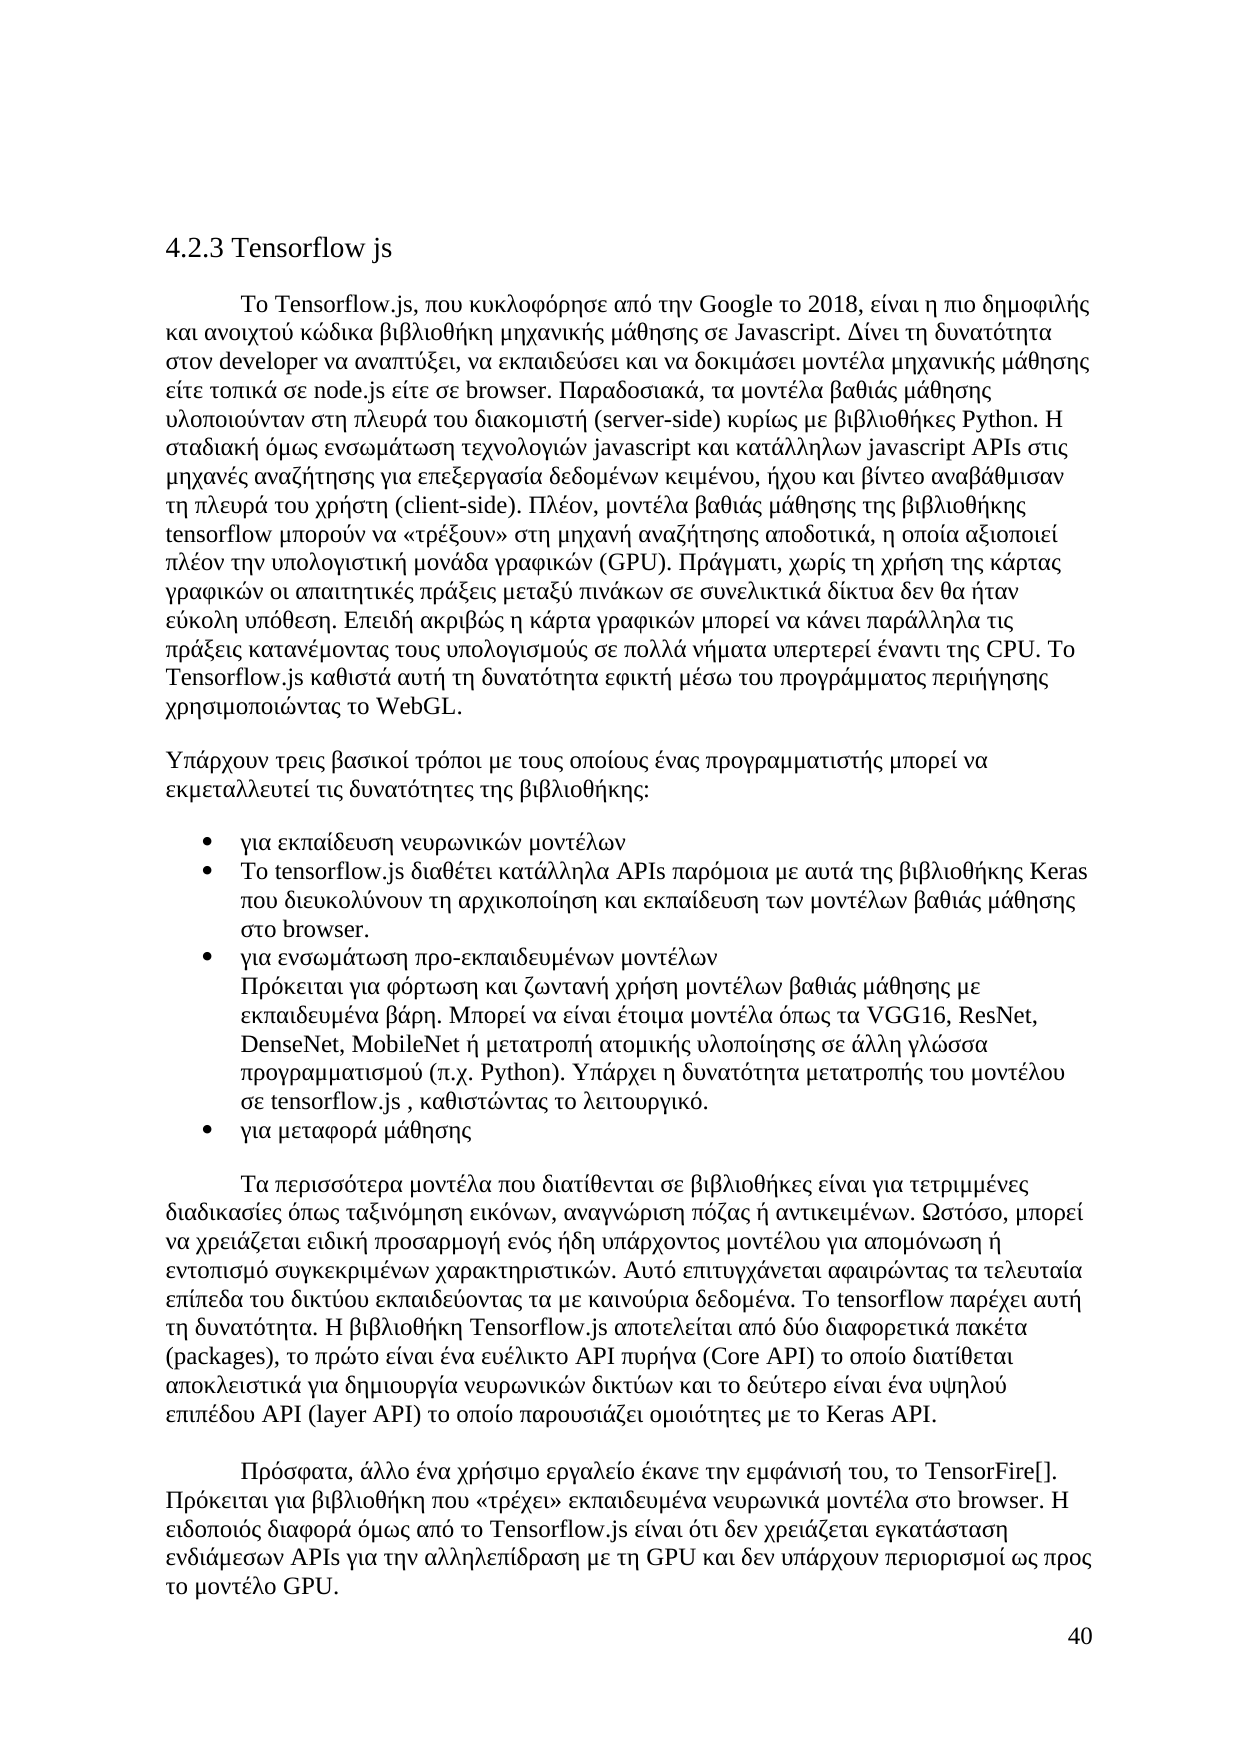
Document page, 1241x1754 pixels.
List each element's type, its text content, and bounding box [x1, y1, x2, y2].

subtitle 4.2.3 Tensorflow js [165, 230, 1092, 264]
text Τα περισσότερα μοντέλα που διατίθενται σε βιβλιοθήκες είναι για τετριμμένες διαδικασίες όπως ταξινόμηση εικόνων, αναγνώριση πόζας ή αντικειμένων. Ωστόσο, μπορεί να χρειάζεται ειδική προσαρμογή ενός ήδη υπάρχοντος μοντέλου για απομόνωση ή εντοπισμό συγκεκριμένων χαρακτηριστικών. Αυτό επιτυγχάνεται αφαιρώντας τα τελευταία επίπεδα του δικτύου εκπαιδεύοντας τα με καινούρια δεδομένα. Το tensorflow παρέχει αυτή τη δυνατότητα. H βιβλιοθήκη Tensorflow.js αποτελείται από δύο διαφορετικά πακέτα (packages), το πρώτο είναι ένα ευέλικτο API πυρήνα (Core API) το οποίο διατίθεται αποκλειστικά για δημιουργία νευρωνικών δικτύων και το δεύτερο είναι ένα υψηλού επιπέδου API (layer API) το οποίο παρουσιάζει ομοιότητες με το Keras API. [165, 1169, 1092, 1427]
list για ενσωμάτωση προ-εκπαιδευμένων μοντέλων [203, 942, 1092, 971]
text Υπάρχουν τρεις βασικοί τρόποι με τους οποίους ένας προγραμματιστής μπορεί να εκμεταλλευτεί τις δυνατότητες της βιβλιοθήκης: [165, 745, 1092, 802]
list Το tensorflow.js διαθέτει κατάλληλα APIs παρόμοια με αυτά της βιβλιοθήκης Keras που διευκολύνουν τη αρχικοποίηση και εκπαίδευση των μοντέλων βαθιάς μάθησης στο browser. [203, 856, 1092, 942]
text Πρόκειται για φόρτωση και ζωντανή χρήση μοντέλων βαθιάς μάθησης με εκπαιδευμένα βάρη. Μπορεί να είναι έτοιμα μοντέλα όπως τα VGG16, ResNet, DenseNet, MobileNet ή μετατροπή ατομικής υλοποίησης σε άλλη γλώσσα προγραμματισμού (π.χ. Python). Υπάρχει η δυνατότητα μετατροπής του μοντέλου σε tensorflow.js , καθιστώντας το λειτουργικό. [240, 971, 1092, 1115]
text Πρόσφατα, άλλο ένα χρήσιμο εργαλείο έκανε την εμφάνισή του, το TensorFire[]. Πρόκειται για βιβλιοθήκη που «τρέχει» εκπαιδευμένα νευρωνικά μοντέλα στο browser. Η ειδοποιός διαφορά όμως από το Tensorflow.js είναι ότι δεν χρειάζεται εγκατάσταση ενδιάμεσων APIs για την αλληλεπίδραση με τη GPU και δεν υπάρχουν περιορισμοί ως προς το μοντέλο GPU. [165, 1456, 1092, 1600]
list για εκπαίδευση νευρωνικών μοντέλων [203, 827, 1092, 856]
list για μεταφορά μάθησης [203, 1115, 1092, 1144]
text Το Tensorflow.js, που κυκλοφόρησε από την Google το 2018, είναι η πιο δημοφιλής και ανοιχτού κώδικα βιβλιοθήκη μηχανικής μάθησης σε Javascript. Δίνει τη δυνατότητα στον developer να αναπτύξει, να εκπαιδεύσει και να δοκιμάσει μοντέλα μηχανικής μάθησης είτε τοπικά σε node.js είτε σε browser. Παραδοσιακά, τα μοντέλα βαθιάς μάθησης υλοποιούνταν στη πλευρά του διακομιστή (server-side) κυρίως με βιβλιοθήκες Python. Η σταδιακή όμως ενσωμάτωση τεχνολογιών javascript και κατάλληλων javascript APIs στις μηχανές αναζήτησης για επεξεργασία δεδομένων κειμένου, ήχου και βίντεο αναβάθμισαν τη πλευρά του χρήστη (client-side). Πλέον, μοντέλα βαθιάς μάθησης της βιβλιοθήκης tensorflow μπορούν να «τρέξουν» στη μηχανή αναζήτησης αποδοτικά, η οποία αξιοποιεί πλέον την υπολογιστική μονάδα γραφικών (GPU). Πράγματι, χωρίς τη χρήση της κάρτας γραφικών οι απαιτητικές πράξεις μεταξύ πινάκων σε συνελικτικά δίκτυα δεν θα ήταν εύκολη υπόθεση. Επειδή ακριβώς η κάρτα γραφικών μπορεί να κάνει παράλληλα τις πράξεις κατανέμοντας τους υπολογισμούς σε πολλά νήματα υπερτερεί έναντι της CPU. Το Tensorflow.js καθιστά αυτή τη δυνατότητα εφικτή μέσω του προγράμματος περιήγησης χρησιμοποιώντας το WebGL. [165, 289, 1092, 720]
